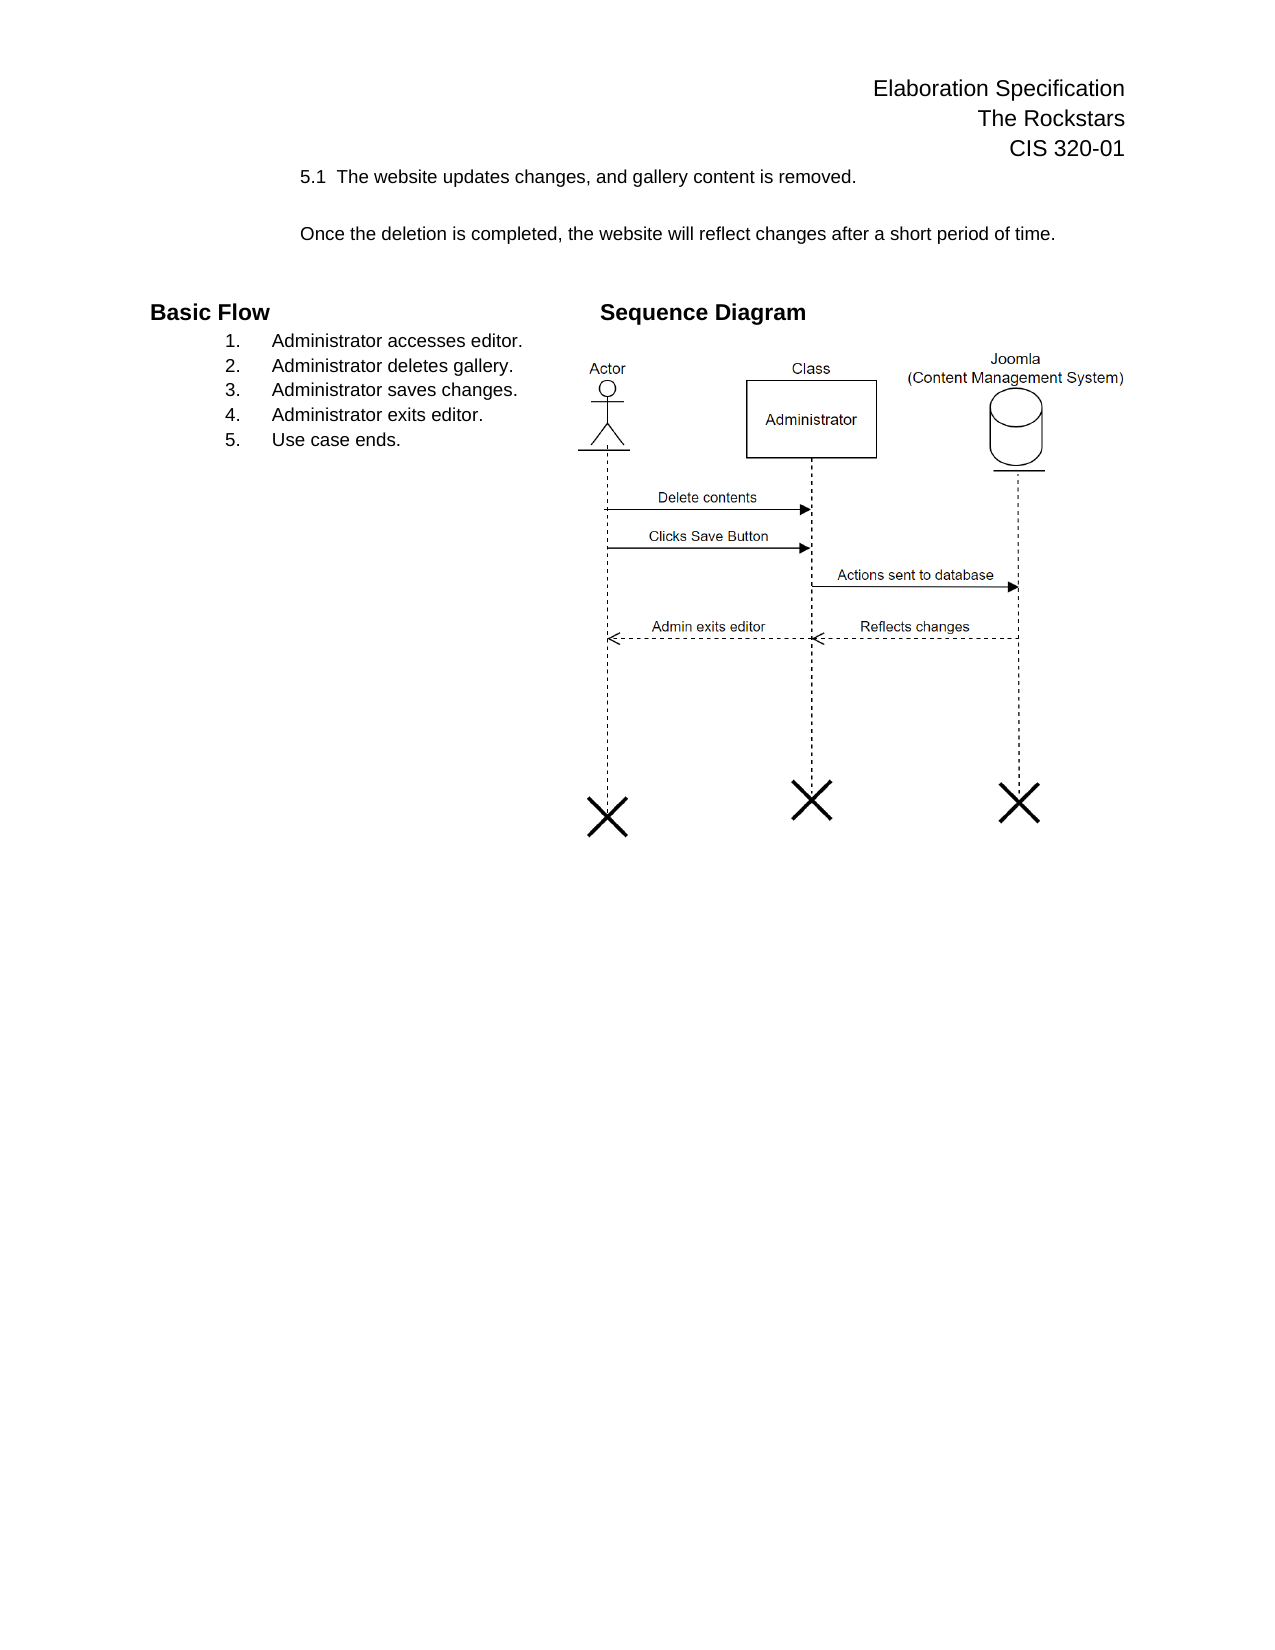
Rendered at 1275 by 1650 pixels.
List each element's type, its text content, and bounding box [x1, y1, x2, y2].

text 5.1 The website updates changes, and gallery content is removed. [300, 166, 1125, 187]
picture [554, 340, 1125, 845]
text 4. Administrator exits editor. [225, 404, 554, 426]
text 3. Administrator saves changes. [225, 379, 554, 401]
text Once the deletion is completed, the website will reflect changes after a short period of time. [300, 223, 1125, 244]
text Basic Flow Sequence Diagram [150, 299, 1125, 326]
text 2. Administrator deletes gallery. [225, 354, 554, 376]
text 5. Use case ends. [225, 429, 554, 450]
text 1. Administrator accesses editor. [225, 329, 1125, 351]
